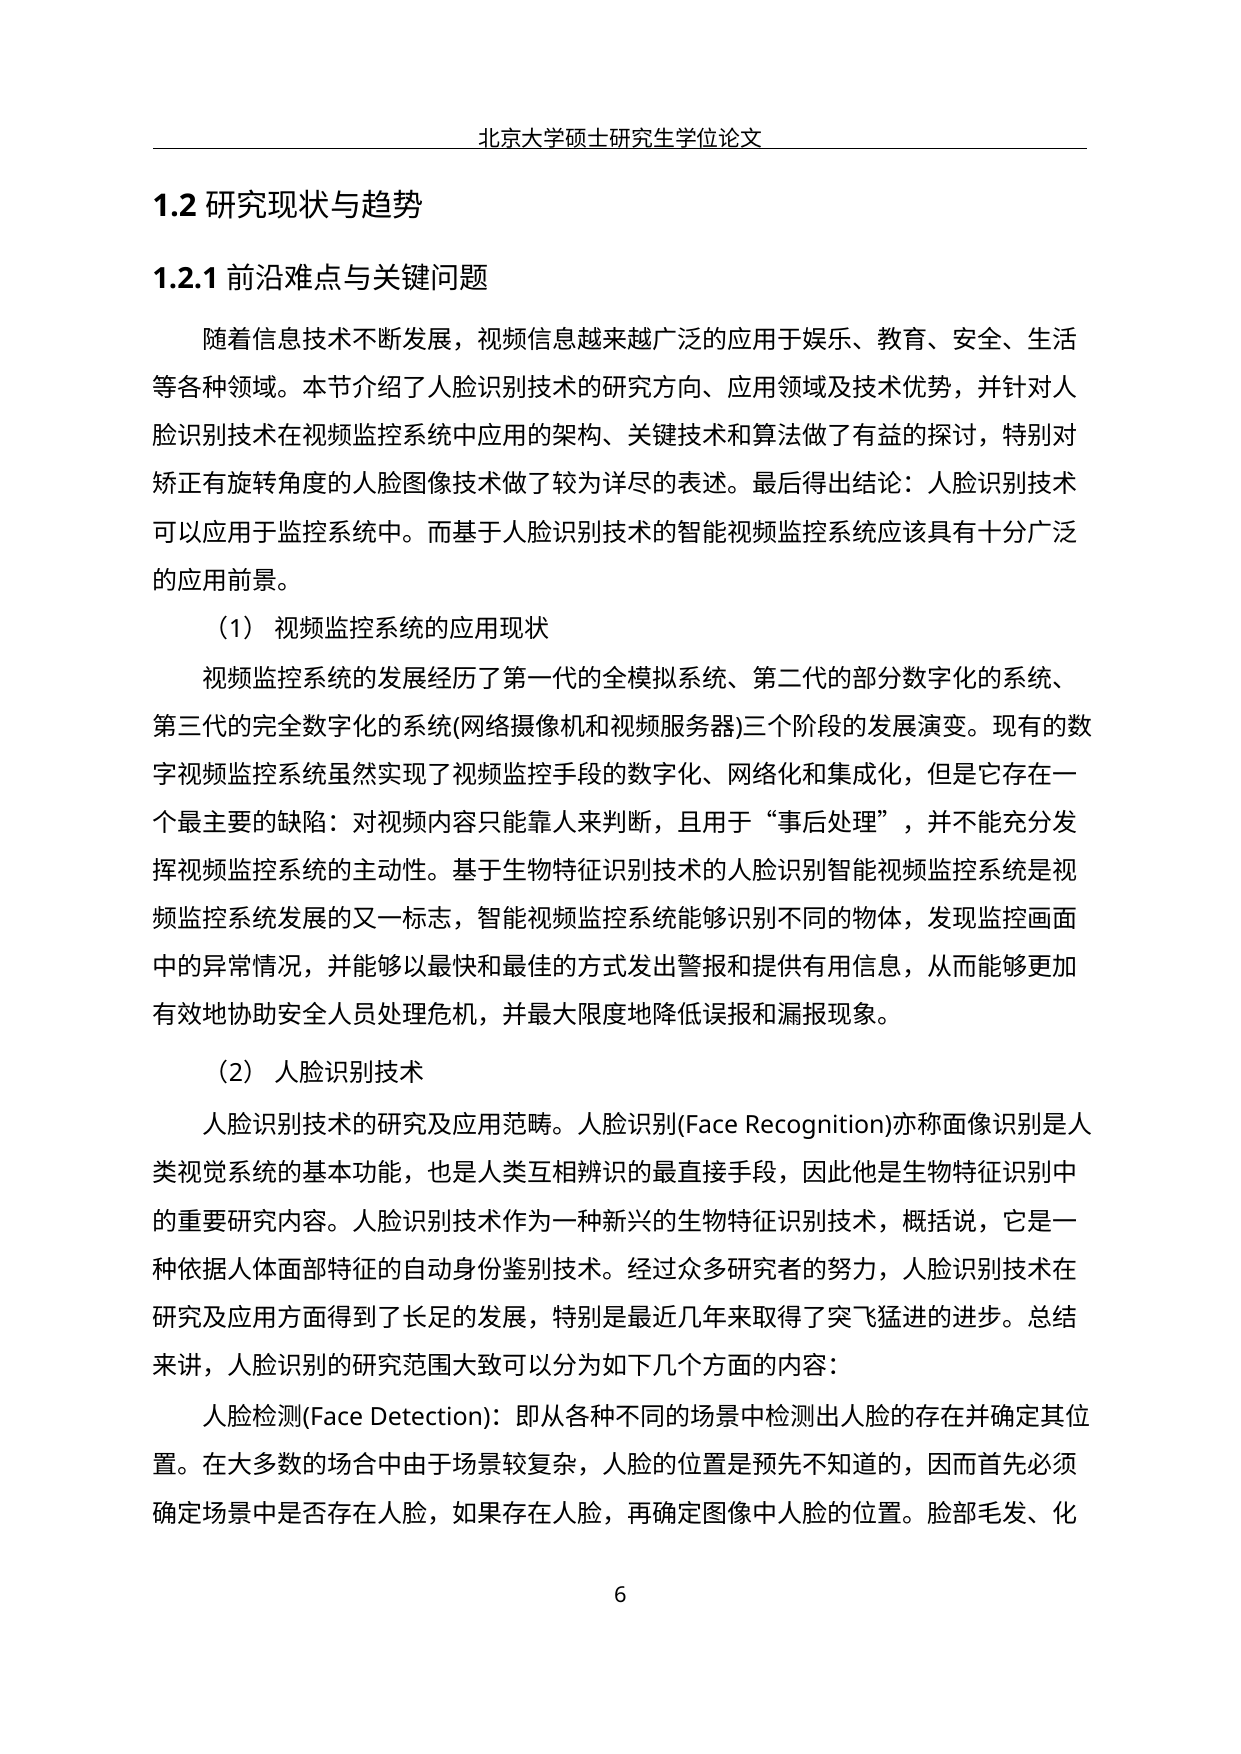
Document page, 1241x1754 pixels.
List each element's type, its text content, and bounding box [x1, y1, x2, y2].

text 视频监控系统的发展经历了第一代的全模拟系统、第二代的部分数字化的系统、第三代的完全数字化的系统(网络摄像机和视频服务器)三个阶段的发展演变。现有的数字视频监控系统虽然实现了视频监控手段的数字化、网络化和集成化，但是它存在一个最主要的缺陷：对视频内容只能靠人来判断，且用于“事后处理”，并不能充分发挥视频监控系统的主动性。基于生物特征识别技术的人脸识别智能视频监控系统是视频监控系统发展的又一标志，智能视频监控系统能够识别不同的物体，发现监控画面中的异常情况，并能够以最快和最佳的方式发出警报和提供有用信息，从而能够更加有效地协助安全人员处理危机，并最大限度地降低误报和漏报现象。 [153, 658, 1101, 1031]
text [153, 1397, 1101, 1529]
list 人脸识别技术 [203, 1053, 1101, 1089]
text 人脸识别技术的研究及应用范畴。人脸识别(Face Recognition)亦称面像识别是人类视觉系统的基本功能，也是人类互相辨识的最直接手段，因此他是生物特征识别中的重要研究内容。人脸识别技术作为一种新兴的生物特征识别技术，概括说，它是一种依据人体面部特征的自动身份鉴别技术。经过众多研究者的努力，人脸识别技术在研究及应用方面得到了长足的发展，特别是最近几年来取得了突飞猛进的进步。总结来讲，人脸识别的研究范围大致可以分为如下几个方面的内容： [153, 1105, 1101, 1382]
text 随着信息技术不断发展，视频信息越来越广泛的应用于娱乐、教育、安全、生活等各种领域。本节介绍了人脸识别技术的研究方向、应用领域及技术优势，并针对人脸识别技术在视频监控系统中应用的架构、关键技术和算法做了有益的探讨，特别对矫正有旋转角度的人脸图像技术做了较为详尽的表述。最后得出结论：人脸识别技术可以应用于监控系统中。而基于人脸识别技术的智能视频监控系统应该具有十分广泛的应用前景。 [153, 319, 1101, 596]
subtitle 1.2.1 前沿难点与关键问题 [152, 254, 1101, 297]
list 视频监控系统的应用现状 [203, 609, 1101, 645]
subtitle 1.2 研究现状与趋势 [152, 181, 1101, 226]
